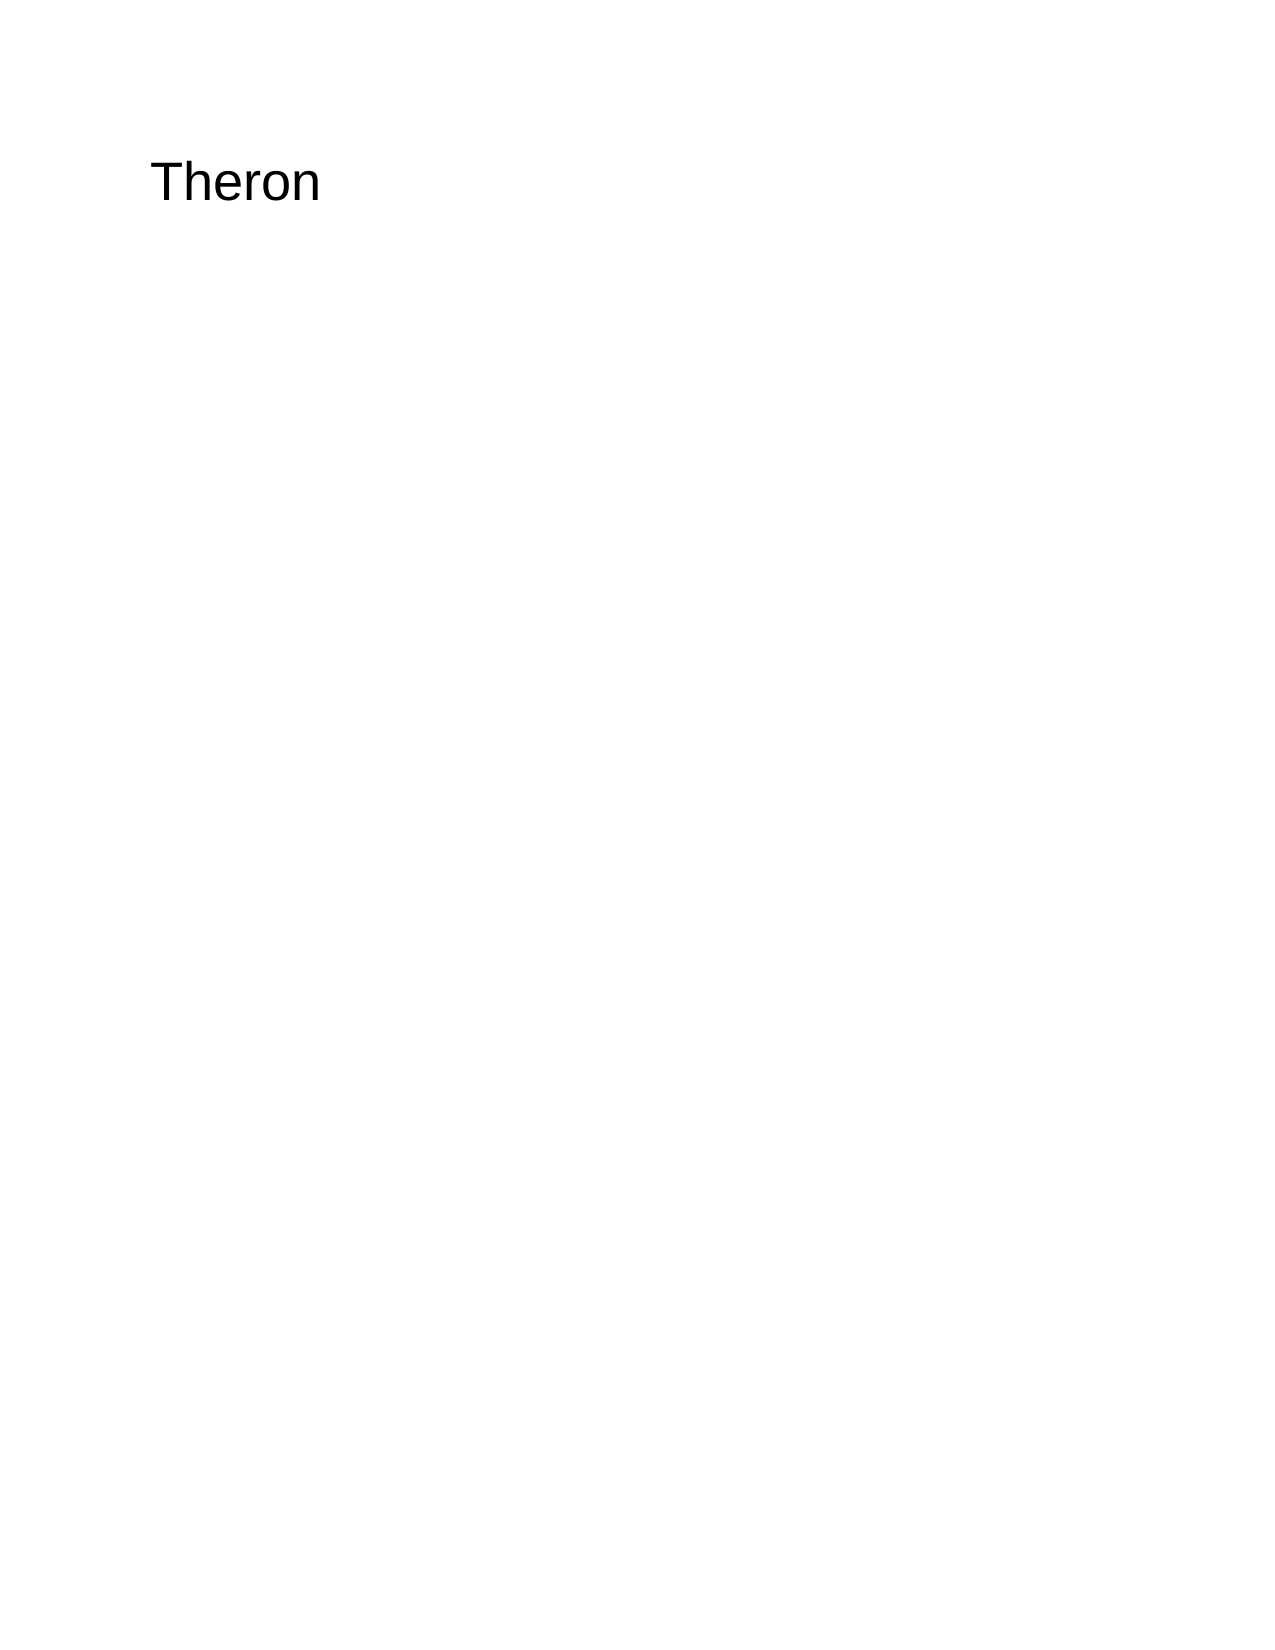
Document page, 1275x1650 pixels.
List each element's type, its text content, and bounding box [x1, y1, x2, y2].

title Theron [150, 150, 1125, 212]
